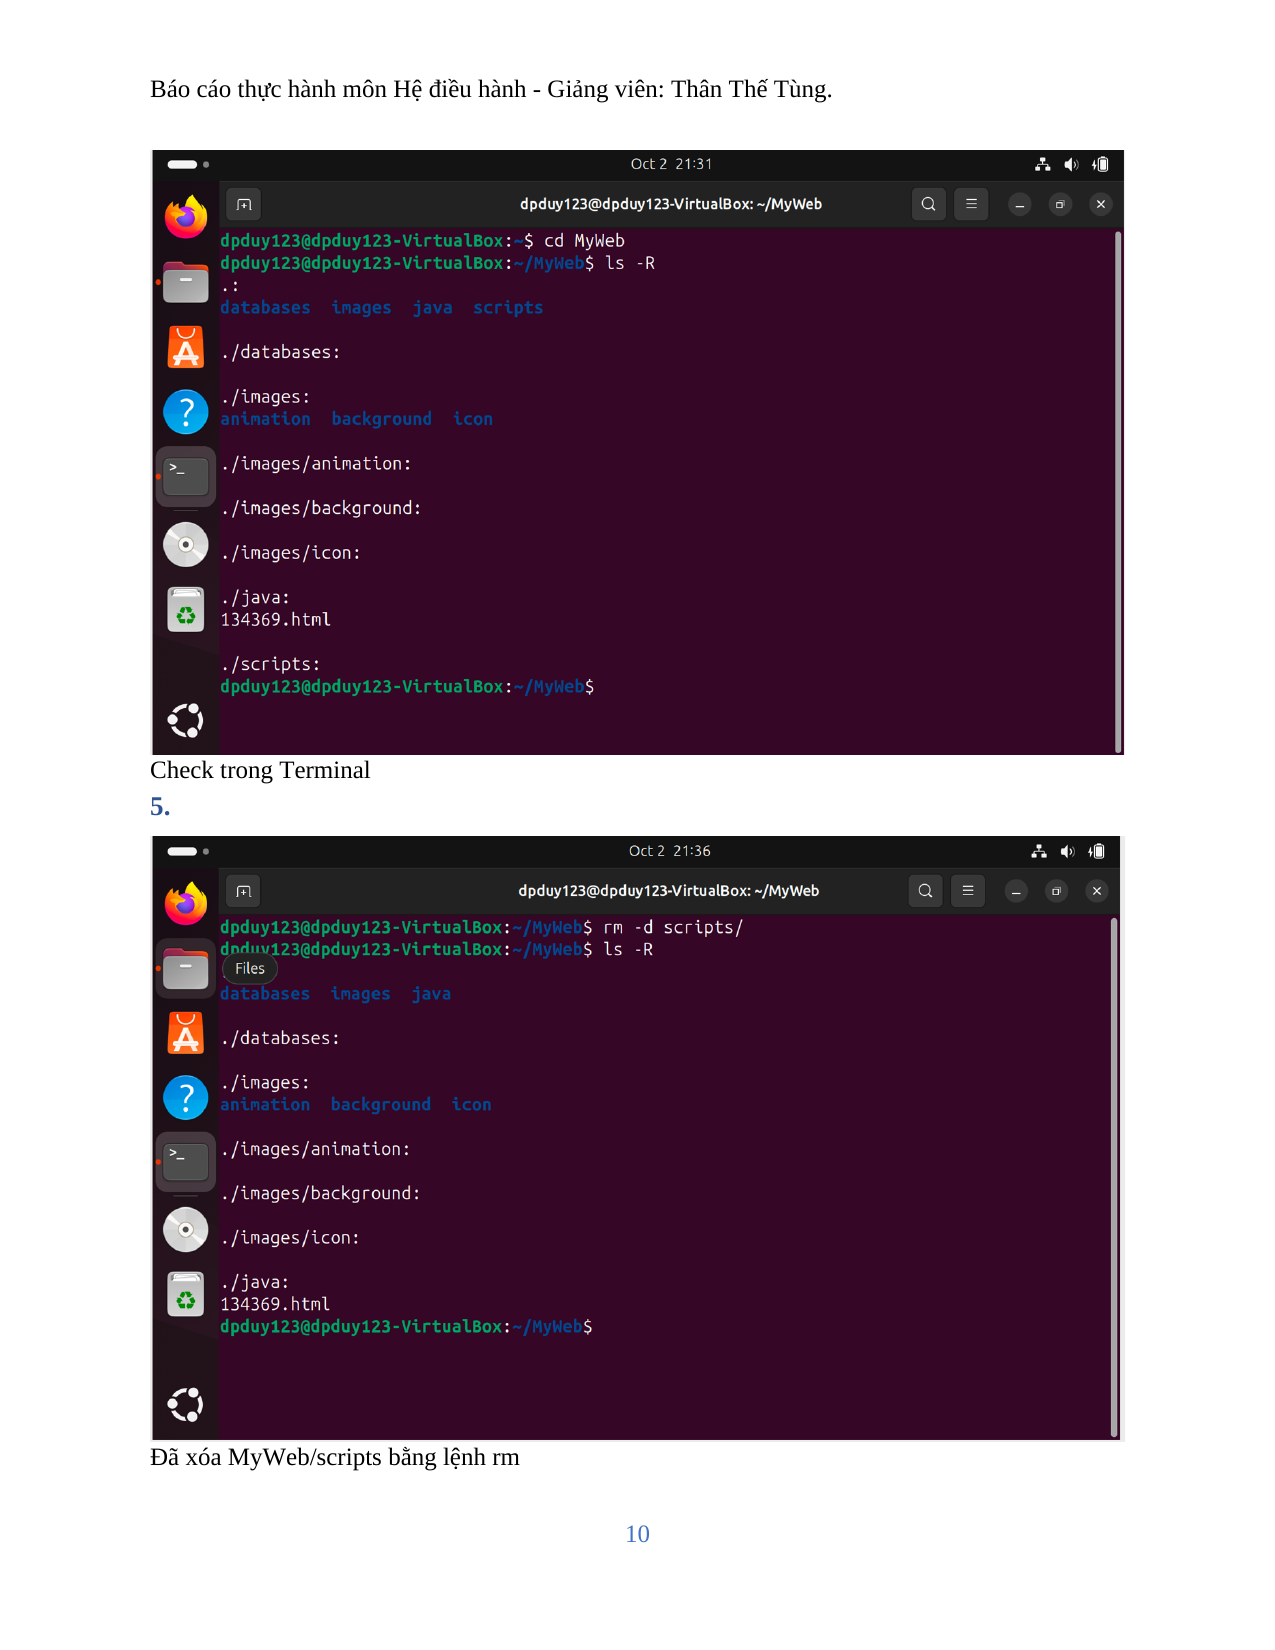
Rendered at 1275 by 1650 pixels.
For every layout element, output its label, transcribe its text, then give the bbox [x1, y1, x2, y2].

picture [150, 150, 1125, 755]
text Check trong Terminal [150, 755, 1125, 783]
picture [150, 836, 1125, 1442]
text Đã xóa MyWeb/scripts bằng lệnh rm [150, 1442, 1125, 1471]
